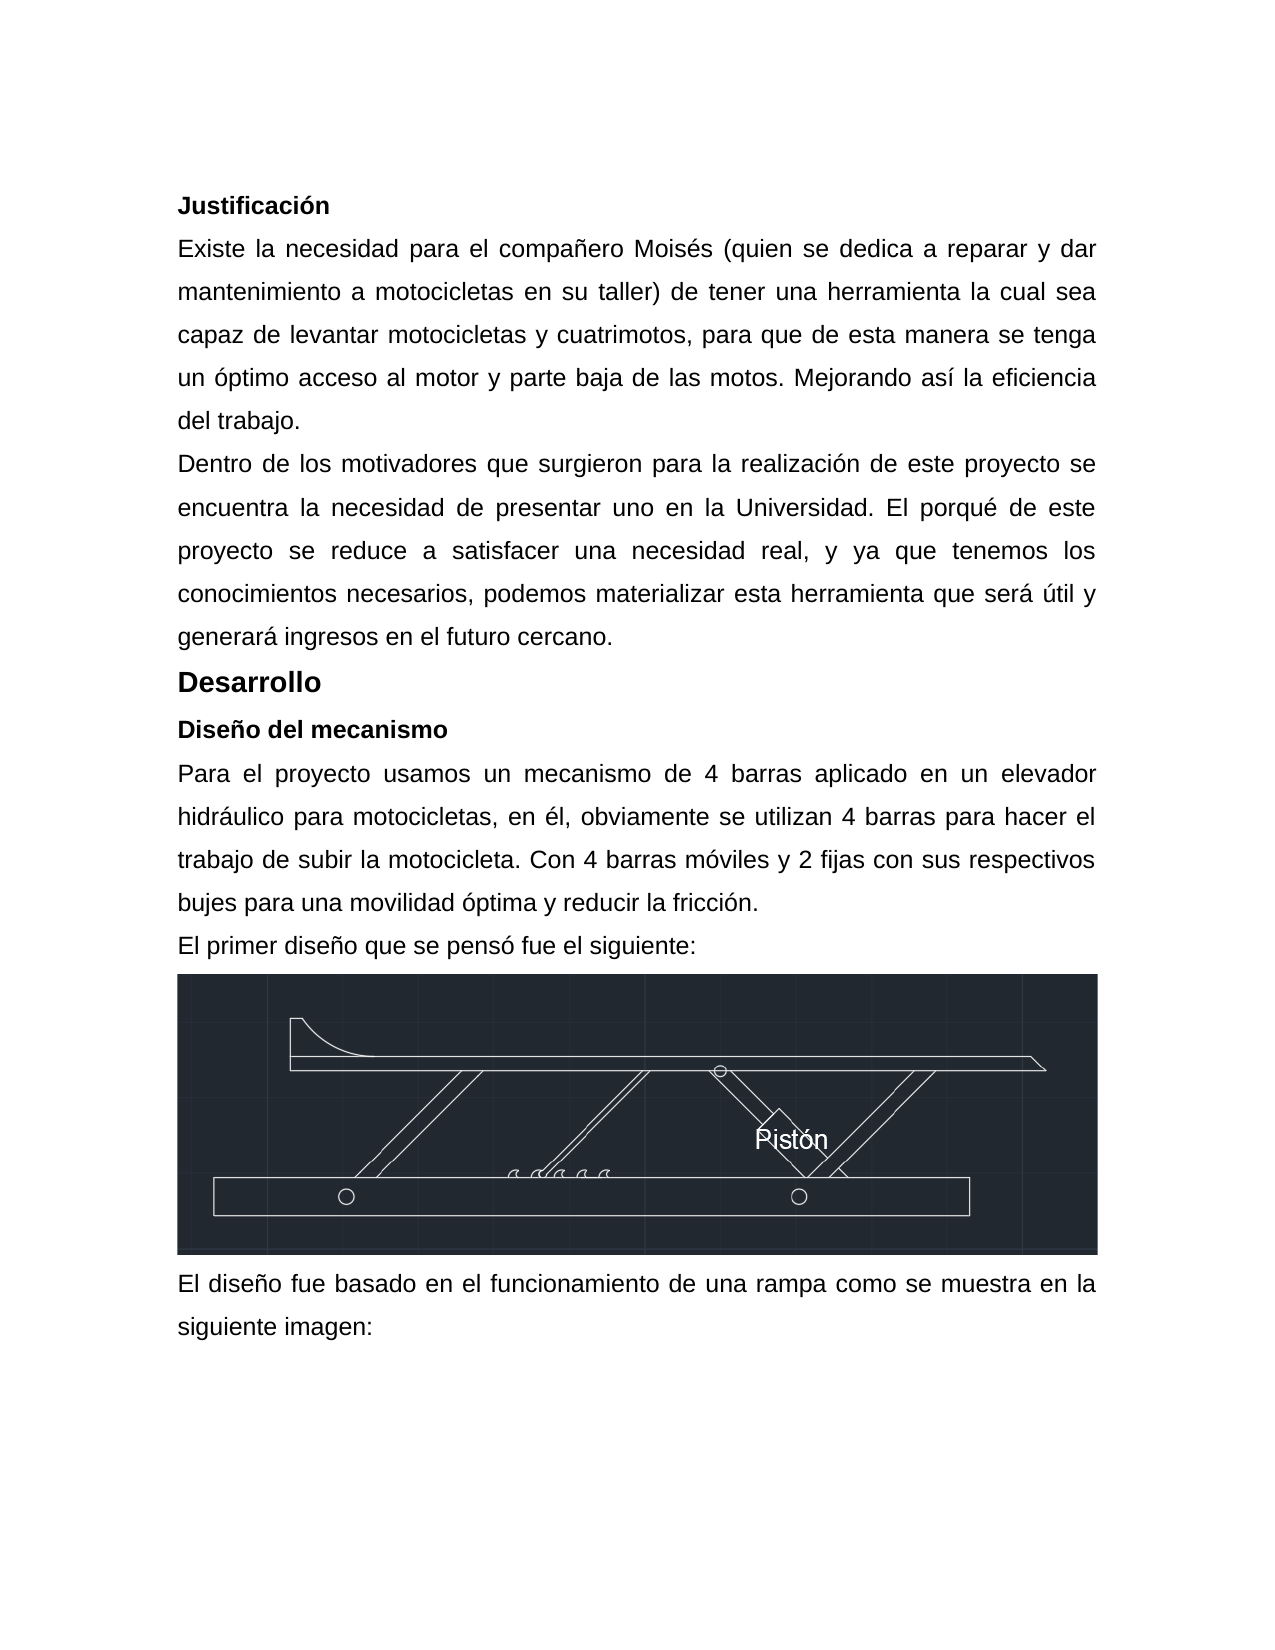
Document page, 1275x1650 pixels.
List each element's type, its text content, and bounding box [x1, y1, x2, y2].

text El diseño fue basado en el funcionamiento de una rampa como se muestra en la siguiente imagen: [177, 1269, 1098, 1341]
text Justificación [177, 191, 1098, 219]
text Dentro de los motivadores que surgieron para la realización de este proyecto se encuentra la necesidad de presentar uno en la Universidad. El porqué de este proyecto se reduce a satisfacer una necesidad real, y ya que tenemos los conocimientos necesarios, podemos materializar esta herramienta que será útil y generará ingresos en el futuro cercano. [177, 449, 1098, 651]
text Desarrollo [177, 665, 1098, 699]
text Existe la necesidad para el compañero Moisés (quien se dedica a reparar y dar mantenimiento a motocicletas en su taller) de tener una herramienta la cual sea capaz de levantar motocicletas y cuatrimotos, para que de esta manera se tenga un óptimo acceso al motor y parte baja de las motos. Mejorando así la eficiencia del trabajo. [177, 234, 1098, 435]
text Para el proyecto usamos un mecanismo de 4 barras aplicado en un elevador hidráulico para motocicletas, en él, obviamente se utilizan 4 barras para hacer el trabajo de subir la motocicleta. Con 4 barras móviles y 2 fijas con sus respectivos bujes para una movilidad óptima y reducir la fricción. [177, 758, 1098, 917]
text El primer diseño que se pensó fue el siguiente: [177, 931, 1098, 960]
text Diseño del mecanismo [177, 715, 1098, 744]
